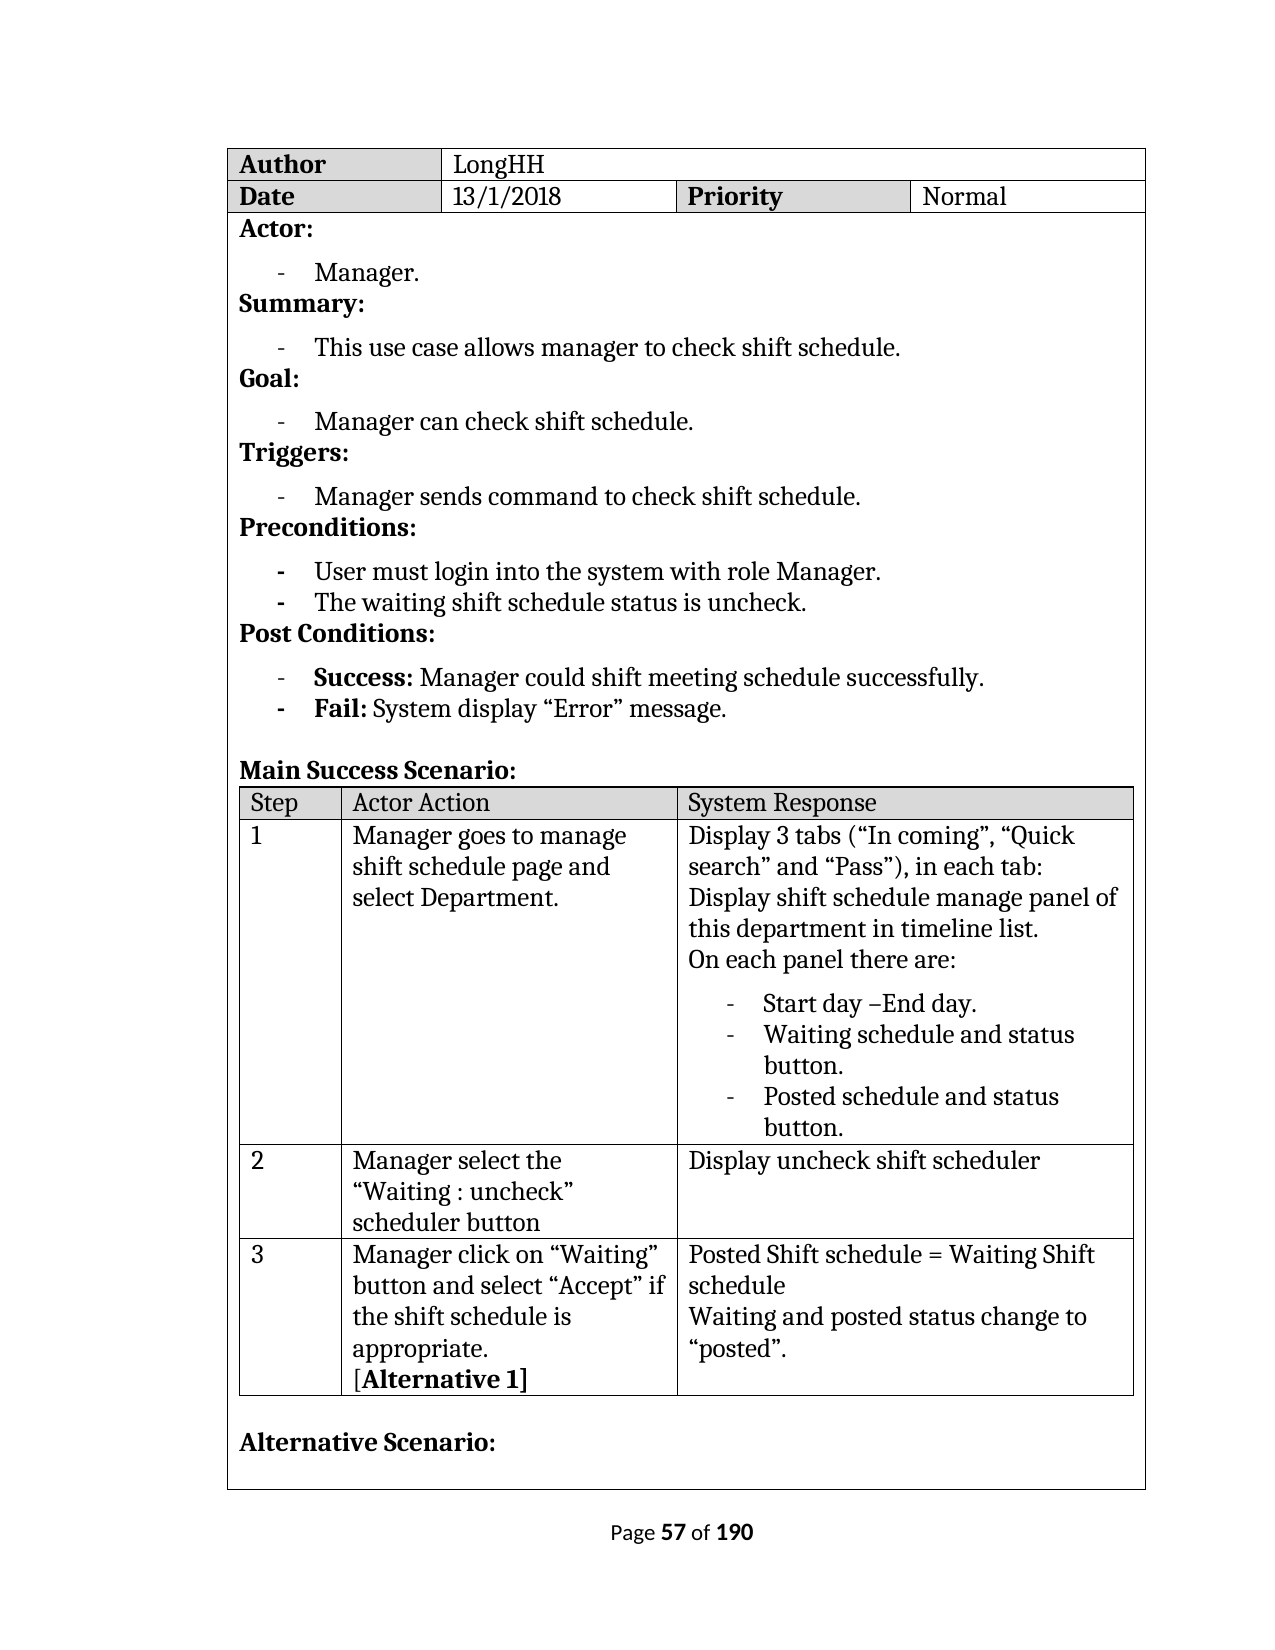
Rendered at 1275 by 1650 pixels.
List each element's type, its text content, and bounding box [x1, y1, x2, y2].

table_cell Priority [677, 181, 910, 212]
table_cell Normal [911, 181, 1145, 212]
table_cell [228, 213, 1145, 1489]
table_cell LongHH [442, 149, 1145, 180]
table_cell 13/1/2018 [442, 181, 676, 212]
table_cell Date [228, 181, 441, 212]
table_cell Author [228, 149, 441, 180]
